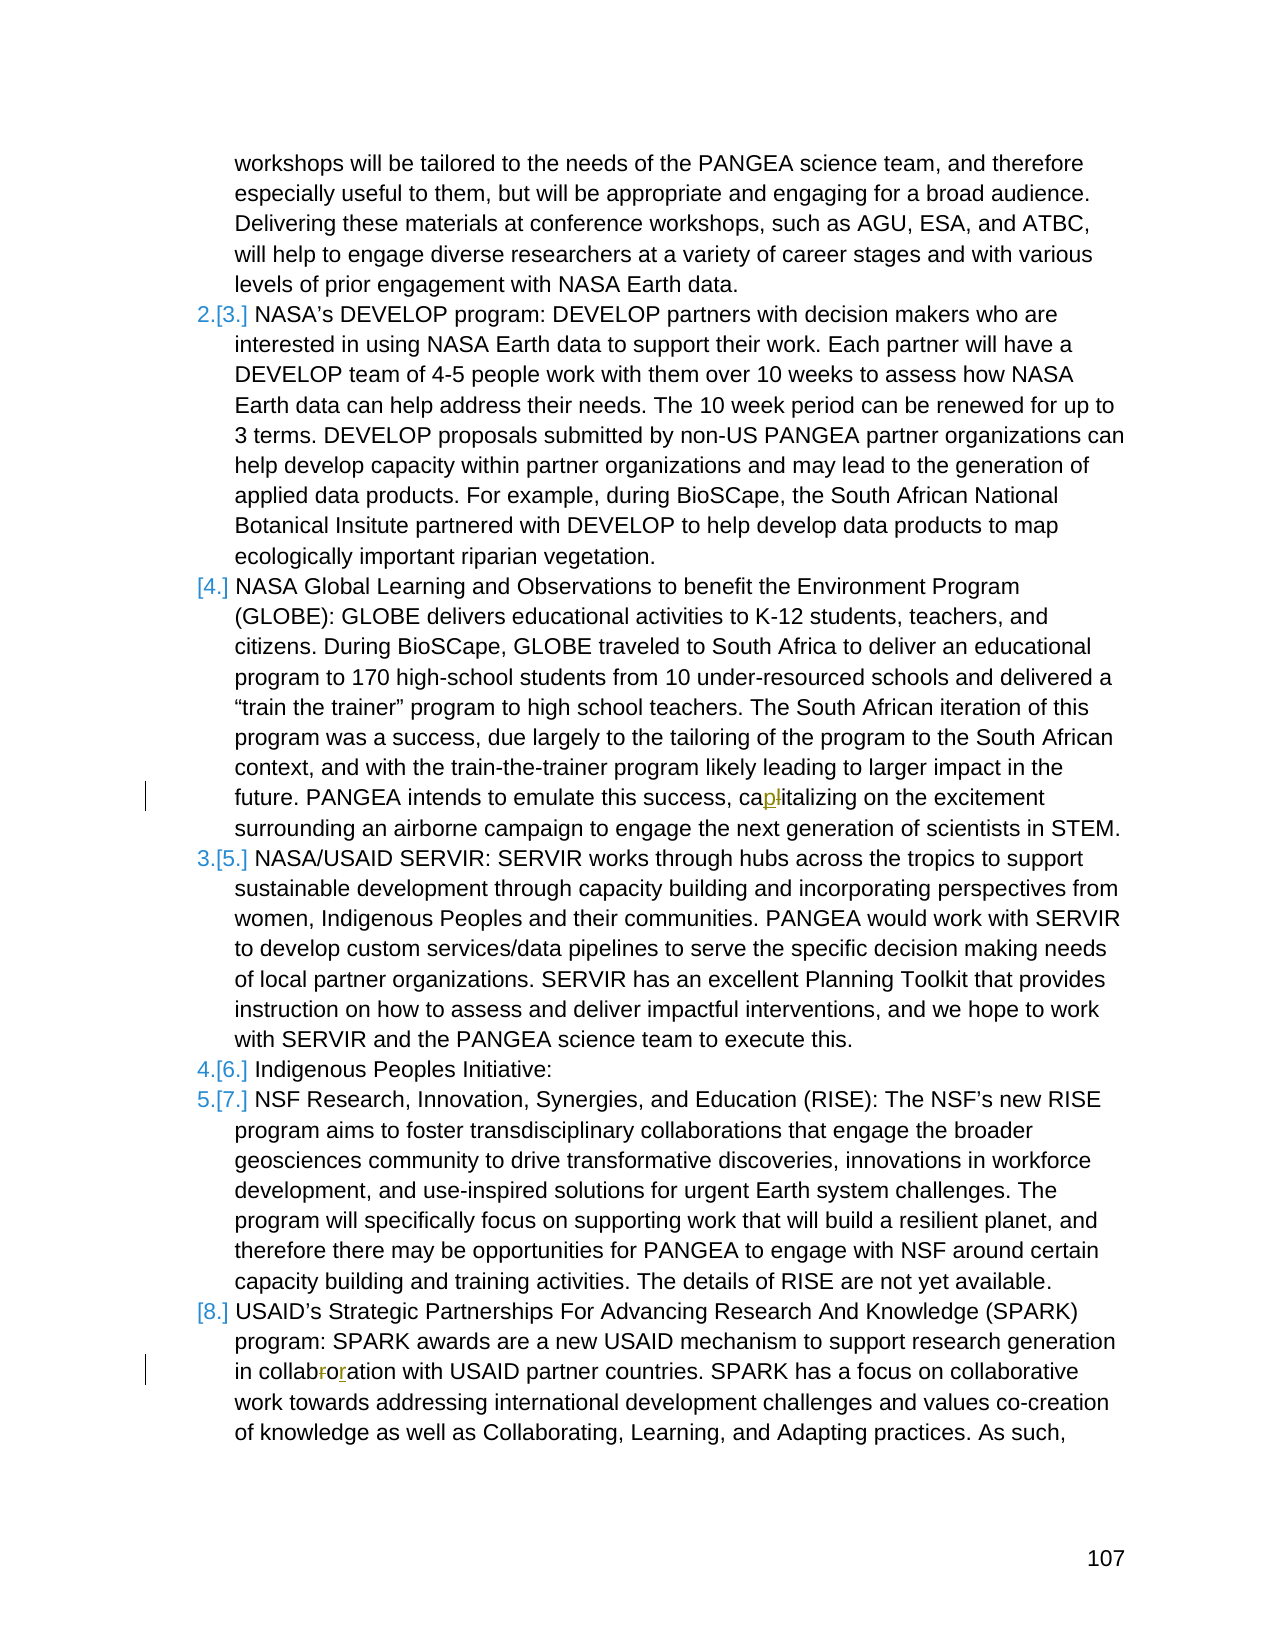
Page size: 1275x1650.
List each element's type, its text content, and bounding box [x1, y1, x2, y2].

list Indigenous Peoples Initiative: [197, 1056, 1125, 1083]
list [197, 150, 1125, 297]
list NASA Global Learning and Observations to benefit the Environment Program (GLOBE): GLOBE delivers educational activities to K-12 students, teachers, and citizens. During BioSCape, GLOBE traveled to South Africa to deliver an educational program to 170 high-school students from 10 under-resourced schools and delivered a “train the trainer” program to high school teachers. The South African iteration of this program was a success, due largely to the tailoring of the program to the South African context, and with the train-the-trainer program likely leading to larger impact in the future. PANGEA intends to emulate this success, caitalizing on the excitement surrounding an airborne campaign to engage the next generation of scientists in STEM. [197, 573, 1125, 841]
list NSF Research, Innovation, Synergies, and Education (RISE): The NSF’s new RISE program aims to foster transdisciplinary collaborations that engage the broader geosciences community to drive transformative discoveries, innovations in workforce development, and use-inspired solutions for urgent Earth system challenges. The program will specifically focus on supporting work that will build a resilient planet, and therefore there may be opportunities for PANGEA to engage with NSF around certain capacity building and training activities. The details of RISE are not yet available. [197, 1086, 1125, 1294]
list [197, 1298, 1125, 1445]
list NASA/USAID SERVIR: SERVIR works through hubs across the tropics to support sustainable development through capacity building and incorporating perspectives from women, Indigenous Peoples and their communities. PANGEA would work with SERVIR to develop custom services/data pipelines to serve the specific decision making needs of local partner organizations. SERVIR has an excellent Planning Toolkit that provides instruction on how to assess and deliver impactful interventions, and we hope to work with SERVIR and the PANGEA science team to execute this. [197, 845, 1125, 1052]
list NASA’s DEVELOP program: DEVELOP partners with decision makers who are interested in using NASA Earth data to support their work. Each partner will have a DEVELOP team of 4-5 people work with them over 10 weeks to assess how NASA Earth data can help address their needs. The 10 week period can be renewed for up to 3 terms. DEVELOP proposals submitted by non-US PANGEA partner organizations can help develop capacity within partner organizations and may lead to the generation of applied data products. For example, during BioSCape, the South African National Botanical Insitute partnered with DEVELOP to help develop data products to map ecologically important riparian vegetation. [197, 301, 1125, 569]
